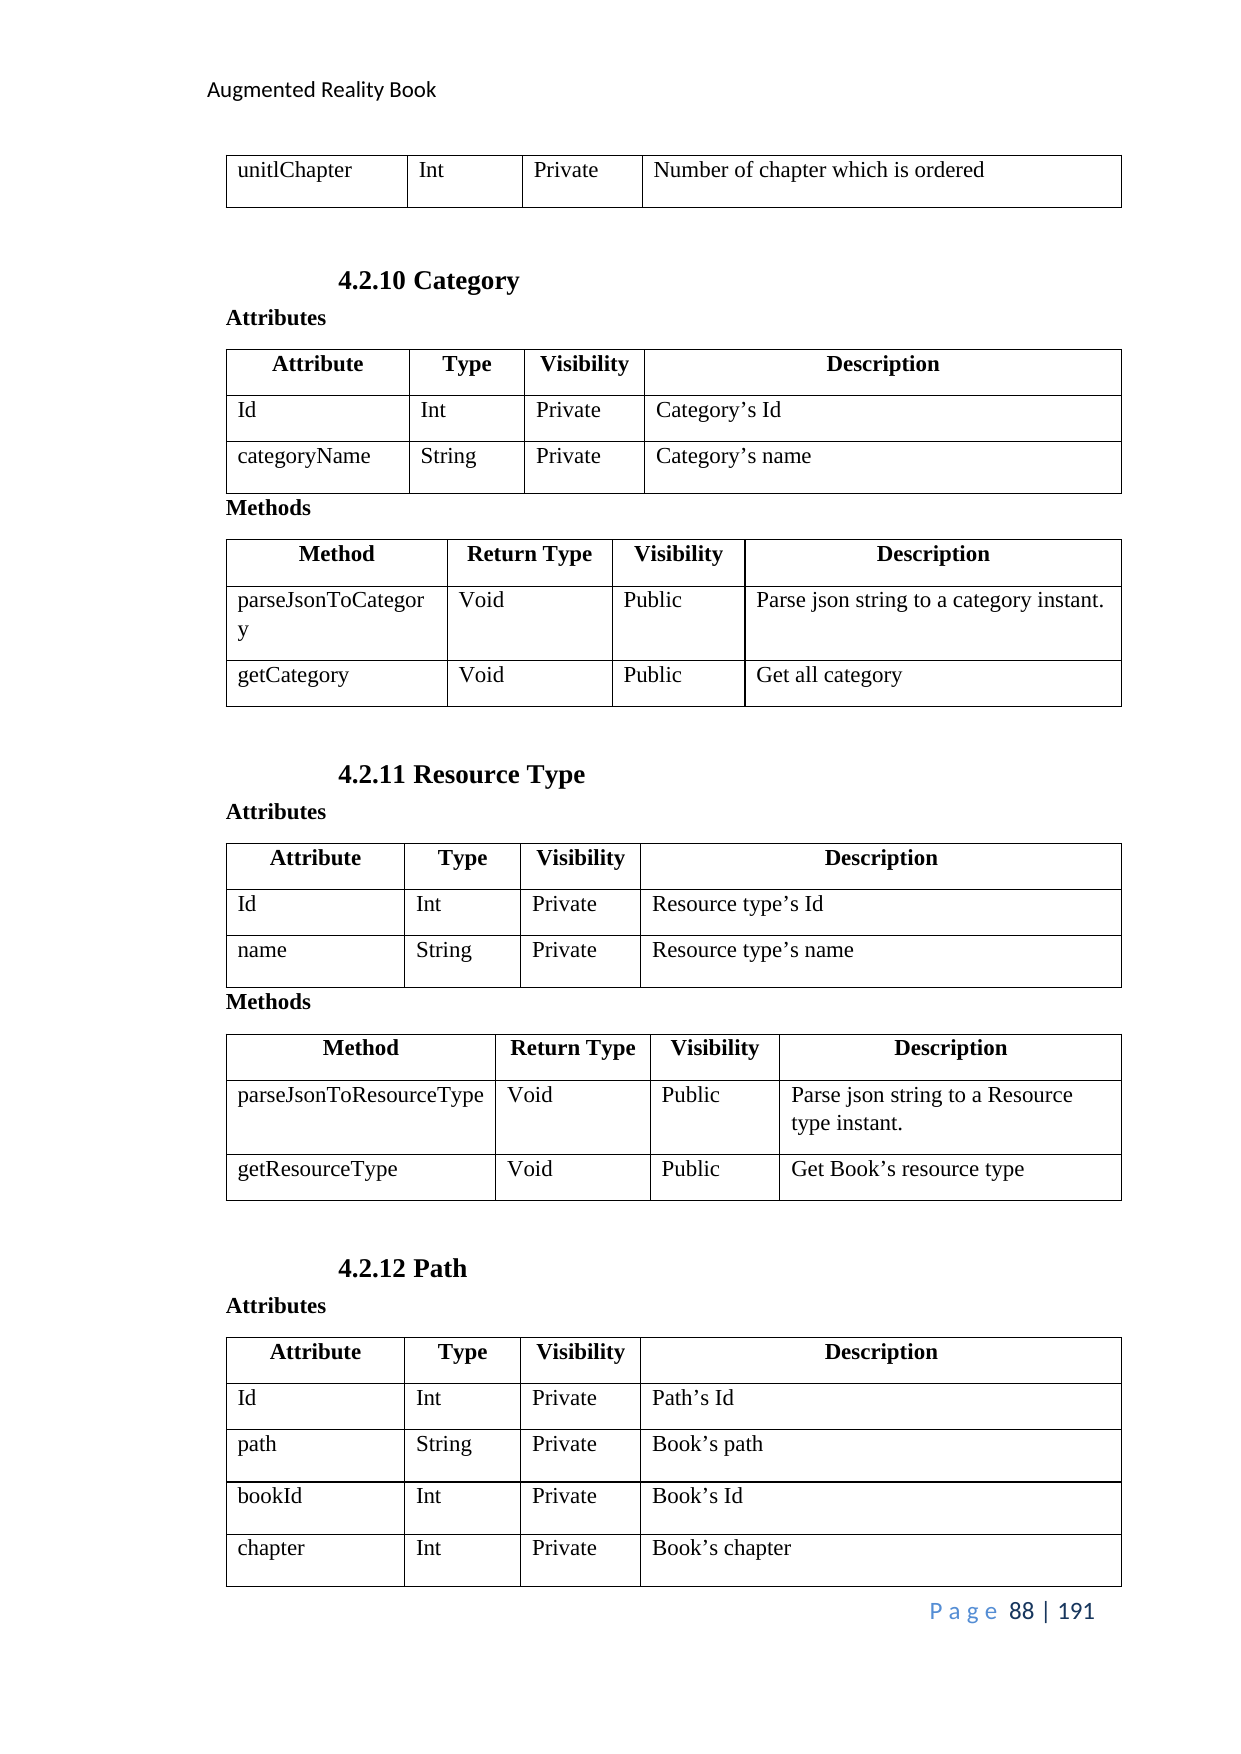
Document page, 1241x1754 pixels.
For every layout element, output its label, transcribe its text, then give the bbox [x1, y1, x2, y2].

list Methods [226, 494, 1122, 521]
table_cell Private [521, 1483, 640, 1533]
table_cell Private [521, 890, 640, 935]
table_cell Private [521, 1535, 640, 1586]
table_cell Id [227, 890, 404, 935]
subtitle Path [338, 1252, 1122, 1283]
table_cell Int [405, 1535, 520, 1586]
table_cell String [405, 936, 520, 987]
subtitle Category [338, 264, 1122, 295]
table_cell bookId [227, 1483, 404, 1533]
table_cell Int [410, 396, 524, 441]
table_header Visibility [651, 1035, 779, 1079]
table_cell Category’s Id [645, 396, 1121, 441]
table_cell Void [496, 1155, 650, 1200]
table_cell Public [613, 587, 744, 660]
table_cell parseJsonToCategory [227, 587, 447, 660]
table_header Description [780, 1035, 1121, 1079]
table_header Description [641, 1338, 1121, 1383]
table_cell parseJsonToResourceType [227, 1081, 495, 1154]
table_cell Get Book’s resource type [780, 1155, 1121, 1200]
table_cell Parse json string to a category instant. [746, 587, 1121, 660]
list Methods [226, 988, 1122, 1015]
table_cell Book’s Id [641, 1483, 1121, 1533]
subtitle Resource Type [338, 758, 1122, 789]
table_header Attribute [227, 350, 409, 395]
table_cell Void [496, 1081, 650, 1154]
table_cell Number of chapter which is ordered [643, 156, 1121, 207]
table_cell Resource type’s name [641, 936, 1121, 987]
table_header Attribute [227, 844, 404, 889]
list Attributes [226, 798, 1122, 824]
table_cell getResourceType [227, 1155, 495, 1200]
table_cell Void [448, 661, 612, 706]
table_cell Void [448, 587, 612, 660]
table_cell Private [523, 156, 642, 207]
table_cell Int [405, 1384, 520, 1429]
table_cell Private [521, 1430, 640, 1481]
table_header Return Type [496, 1035, 650, 1079]
table_header Method [227, 1035, 495, 1079]
table_cell Public [651, 1155, 779, 1200]
table_header Method [227, 540, 447, 586]
table_cell Category’s name [645, 442, 1121, 493]
table_cell Resource type’s Id [641, 890, 1121, 935]
table_cell path [227, 1430, 404, 1481]
table_cell Book’s chapter [641, 1535, 1121, 1586]
table_header Description [645, 350, 1121, 395]
table_header Type [405, 1338, 520, 1383]
list Attributes [226, 304, 1122, 330]
table_header Type [405, 844, 520, 889]
table_cell Parse json string to a Resource type instant. [780, 1081, 1121, 1154]
list Attributes [226, 1292, 1122, 1318]
table_header Description [641, 844, 1121, 889]
table_cell Id [227, 1384, 404, 1429]
table_cell chapter [227, 1535, 404, 1586]
table_cell unitlChapter [227, 156, 407, 207]
table_header Visibility [521, 1338, 640, 1383]
table_cell getCategory [227, 661, 447, 706]
table_header Attribute [227, 1338, 404, 1383]
table_cell Int [405, 890, 520, 935]
table_header Description [746, 540, 1121, 586]
table_cell categoryName [227, 442, 409, 493]
table_cell Book’s path [641, 1430, 1121, 1481]
table_cell Get all category [746, 661, 1121, 706]
table_header Return Type [448, 540, 612, 586]
table_cell Private [525, 442, 644, 493]
table_cell String [405, 1430, 520, 1481]
table_header Type [410, 350, 524, 395]
table_cell Public [613, 661, 744, 706]
table_cell Path’s Id [641, 1384, 1121, 1429]
table_cell Private [525, 396, 644, 441]
table_cell String [410, 442, 524, 493]
table_cell Int [405, 1483, 520, 1533]
table_cell Int [408, 156, 522, 207]
table_header Visibility [525, 350, 644, 395]
table_header Visibility [521, 844, 640, 889]
table_cell Private [521, 936, 640, 987]
table_header Visibility [613, 540, 744, 586]
table_cell name [227, 936, 404, 987]
table_cell Id [227, 396, 409, 441]
table_cell Private [521, 1384, 640, 1429]
table_cell Public [651, 1081, 779, 1154]
